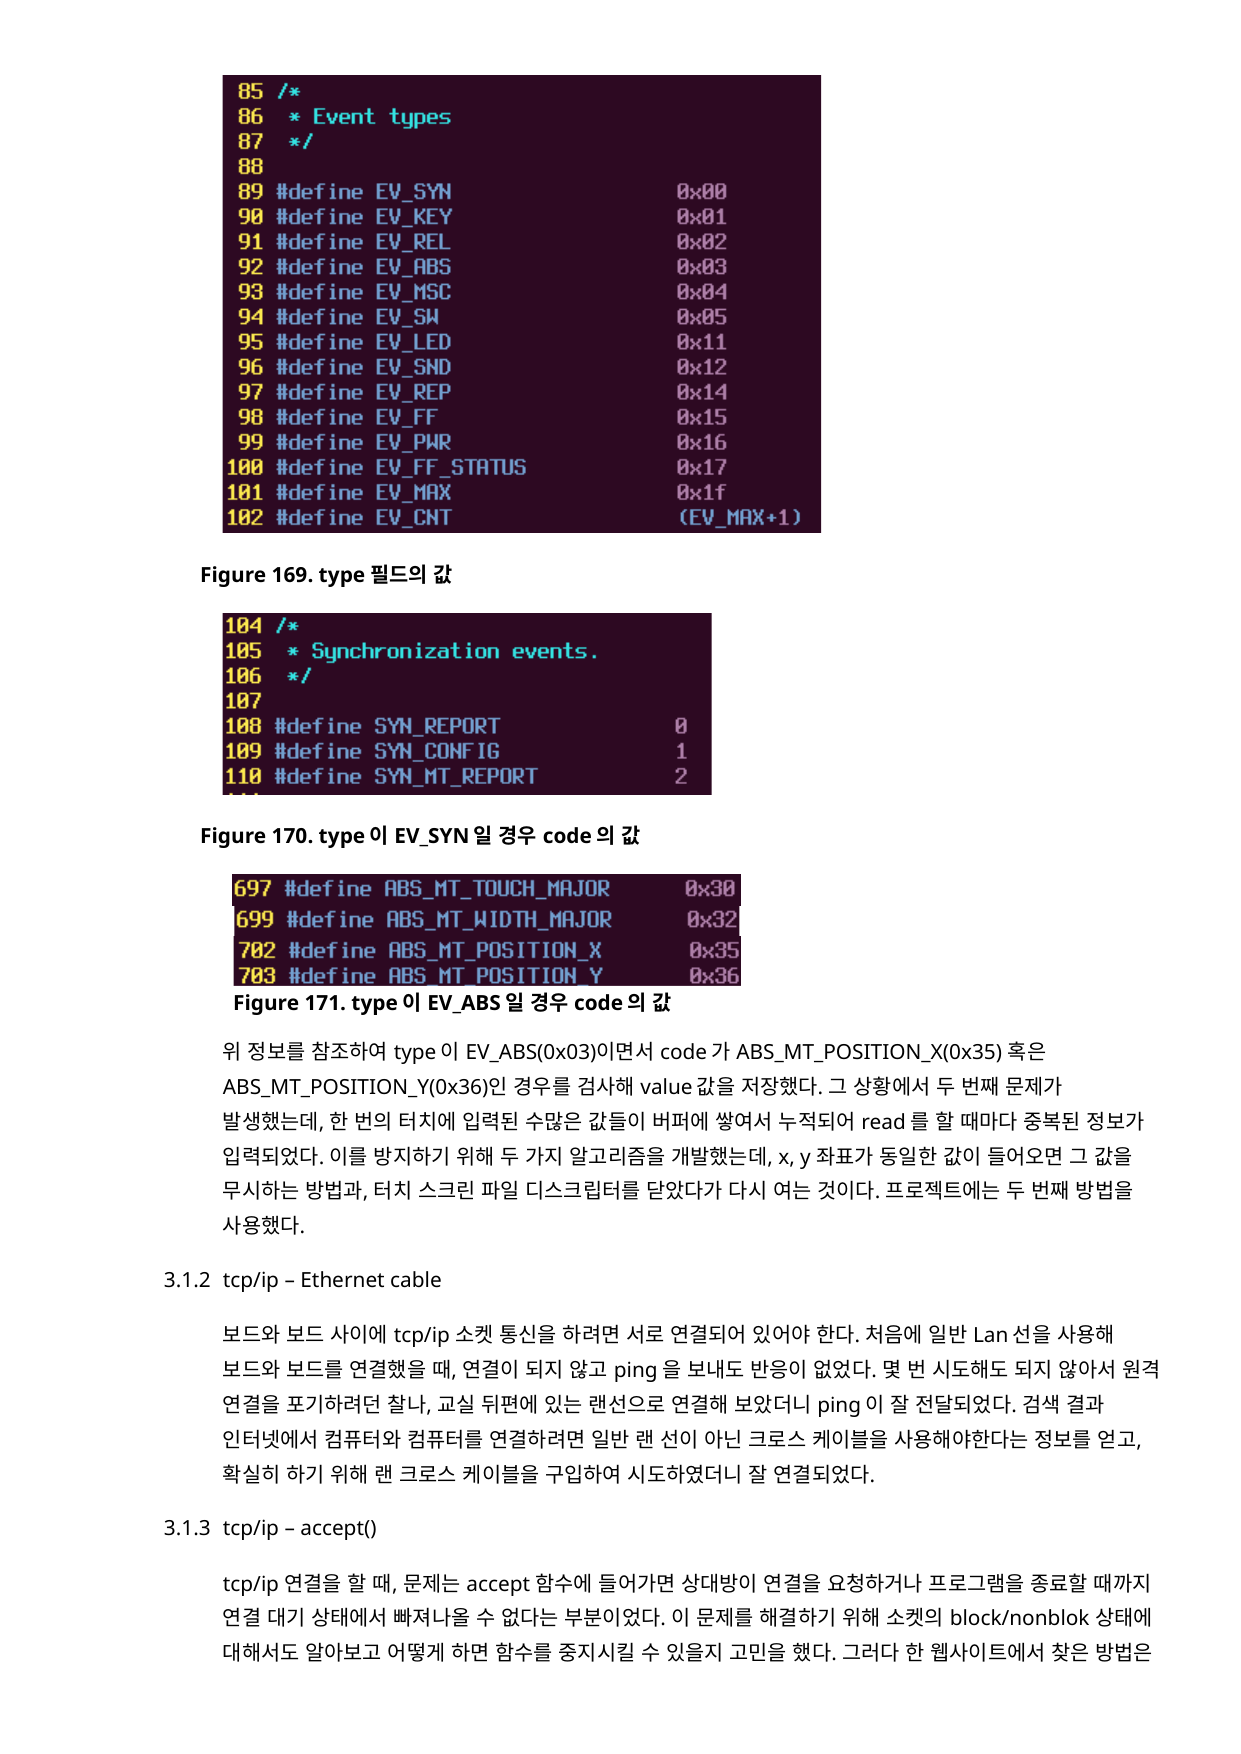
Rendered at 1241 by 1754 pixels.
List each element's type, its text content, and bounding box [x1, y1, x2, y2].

picture [232, 874, 741, 985]
list tcp/ip – accept() [164, 1513, 1165, 1542]
picture [222, 75, 822, 533]
list 위 정보를 참조하여 type이 EV_ABS(0x03)이면서 code가 ABS_MT_POSITION_X(0x35) 혹은 ABS_MT_POSITION_Y(0x36)인 경우를 검사해 value값을 저장했다. 그 상황에서 두 번째 문제가 발생했는데, 한 번의 터치에 입력된 수많은 값들이 버퍼에 쌓여서 누적되어 read를 할 때마다 중복된 정보가 입력되었다. 이를 방지하기 위해 두 가지 알고리즘을 개발했는데, x, y 좌표가 동일한 값이 들어오면 그 값을 무시하는 방법과, 터치 스크린 파일 디스크립터를 닫았다가 다시 여는 것이다. 프로젝트에는 두 번째 방법을 사용했다. [223, 1036, 1165, 1240]
picture [222, 613, 712, 795]
list 보드와 보드 사이에 tcp/ip 소켓 통신을 하려면 서로 연결되어 있어야 한다. 처음에 일반 Lan선을 사용해 보드와 보드를 연결했을 때, 연결이 되지 않고 ping을 보내도 반응이 없었다. 몇 번 시도해도 되지 않아서 원격 연결을 포기하려던 찰나, 교실 뒤편에 있는 랜선으로 연결해 보았더니 ping이 잘 전달되었다. 검색 결과 인터넷에서 컴퓨터와 컴퓨터를 연결하려면 일반 랜 선이 아닌 크로스 케이블을 사용해야한다는 정보를 얻고, 확실히 하기 위해 랜 크로스 케이블을 구입하여 시도하였더니 잘 연결되었다. [223, 1319, 1165, 1488]
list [223, 1567, 1165, 1667]
list tcp/ip – Ethernet cable [164, 1265, 1165, 1294]
